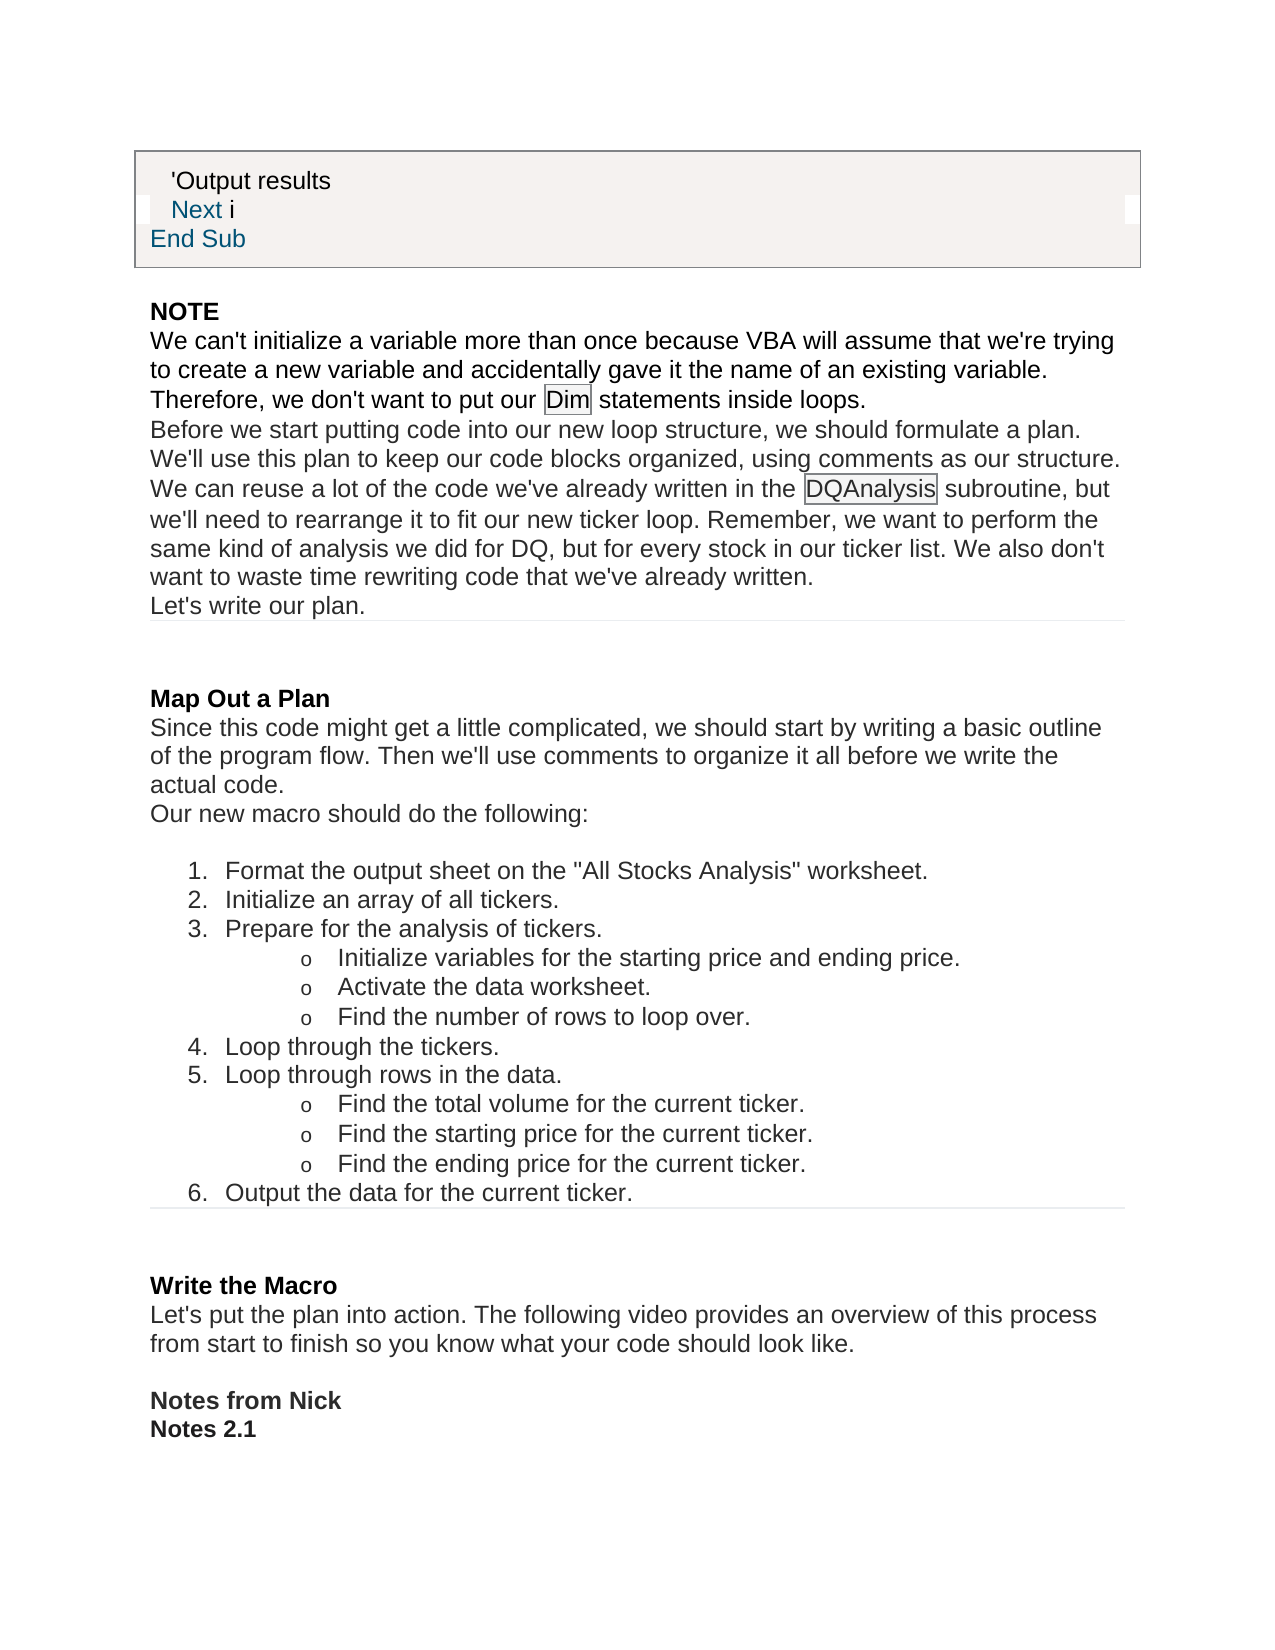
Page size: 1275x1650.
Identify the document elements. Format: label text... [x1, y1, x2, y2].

text Let's put the plan into action. The following video provides an overview of this process from start to finish so you know what your code should look like. [150, 1300, 1125, 1357]
list Loop through the tickers. [187, 1032, 1125, 1060]
text 'Output results [136, 152, 1140, 195]
list Initialize an array of all tickers. [187, 885, 1125, 914]
text Before we start putting code into our new loop structure, we should formulate a plan. We'll use this plan to keep our code blocks organized, using comments as our structure. [150, 415, 1125, 473]
list Find the ending price for the current ticker. [300, 1148, 1125, 1178]
text Our new macro should do the following: [150, 799, 1125, 828]
list Prepare for the analysis of tickers. [187, 914, 1125, 943]
text Notes from Nick [150, 1386, 1125, 1415]
text End Sub [136, 207, 1140, 267]
list Find the number of rows to loop over. [300, 1002, 1125, 1032]
text NOTE [150, 297, 1125, 326]
list Output the data for the current ticker. [187, 1178, 1125, 1207]
list Initialize variables for the starting price and ending price. [300, 943, 1125, 972]
text We can reuse a lot of the code we've already written in the DQAnalysis subroutine, but we'll need to rearrange it to fit our new ticker loop. Remember, we want to perform the same kind of analysis we did for DQ, but for every stock in our ticker list. We also don't want to waste time rewriting code that we've already written. [150, 473, 1125, 591]
list Format the output sheet on the "All Stocks Analysis" worksheet. [187, 856, 1125, 885]
text Map Out a Plan [150, 621, 1125, 713]
text Notes 2.1 [150, 1415, 1125, 1442]
text Since this code might get a little complicated, we should start by writing a basic outline of the program flow. Then we'll use comments to organize it all before we write the actual code. [150, 713, 1125, 799]
list Loop through rows in the data. [187, 1060, 1125, 1089]
list Find the starting price for the current ticker. [300, 1119, 1125, 1148]
text We can't initialize a variable more than once because VBA will assume that we're trying to create a new variable and accidentally gave it the name of an existing variable. Therefore, we don't want to put our Dim statements inside loops. [150, 326, 1125, 415]
text Let's write our plan. [150, 591, 1125, 620]
text Write the Macro [150, 1209, 1125, 1300]
list Activate the data worksheet. [300, 972, 1125, 1002]
list Find the total volume for the current ticker. [300, 1089, 1125, 1119]
